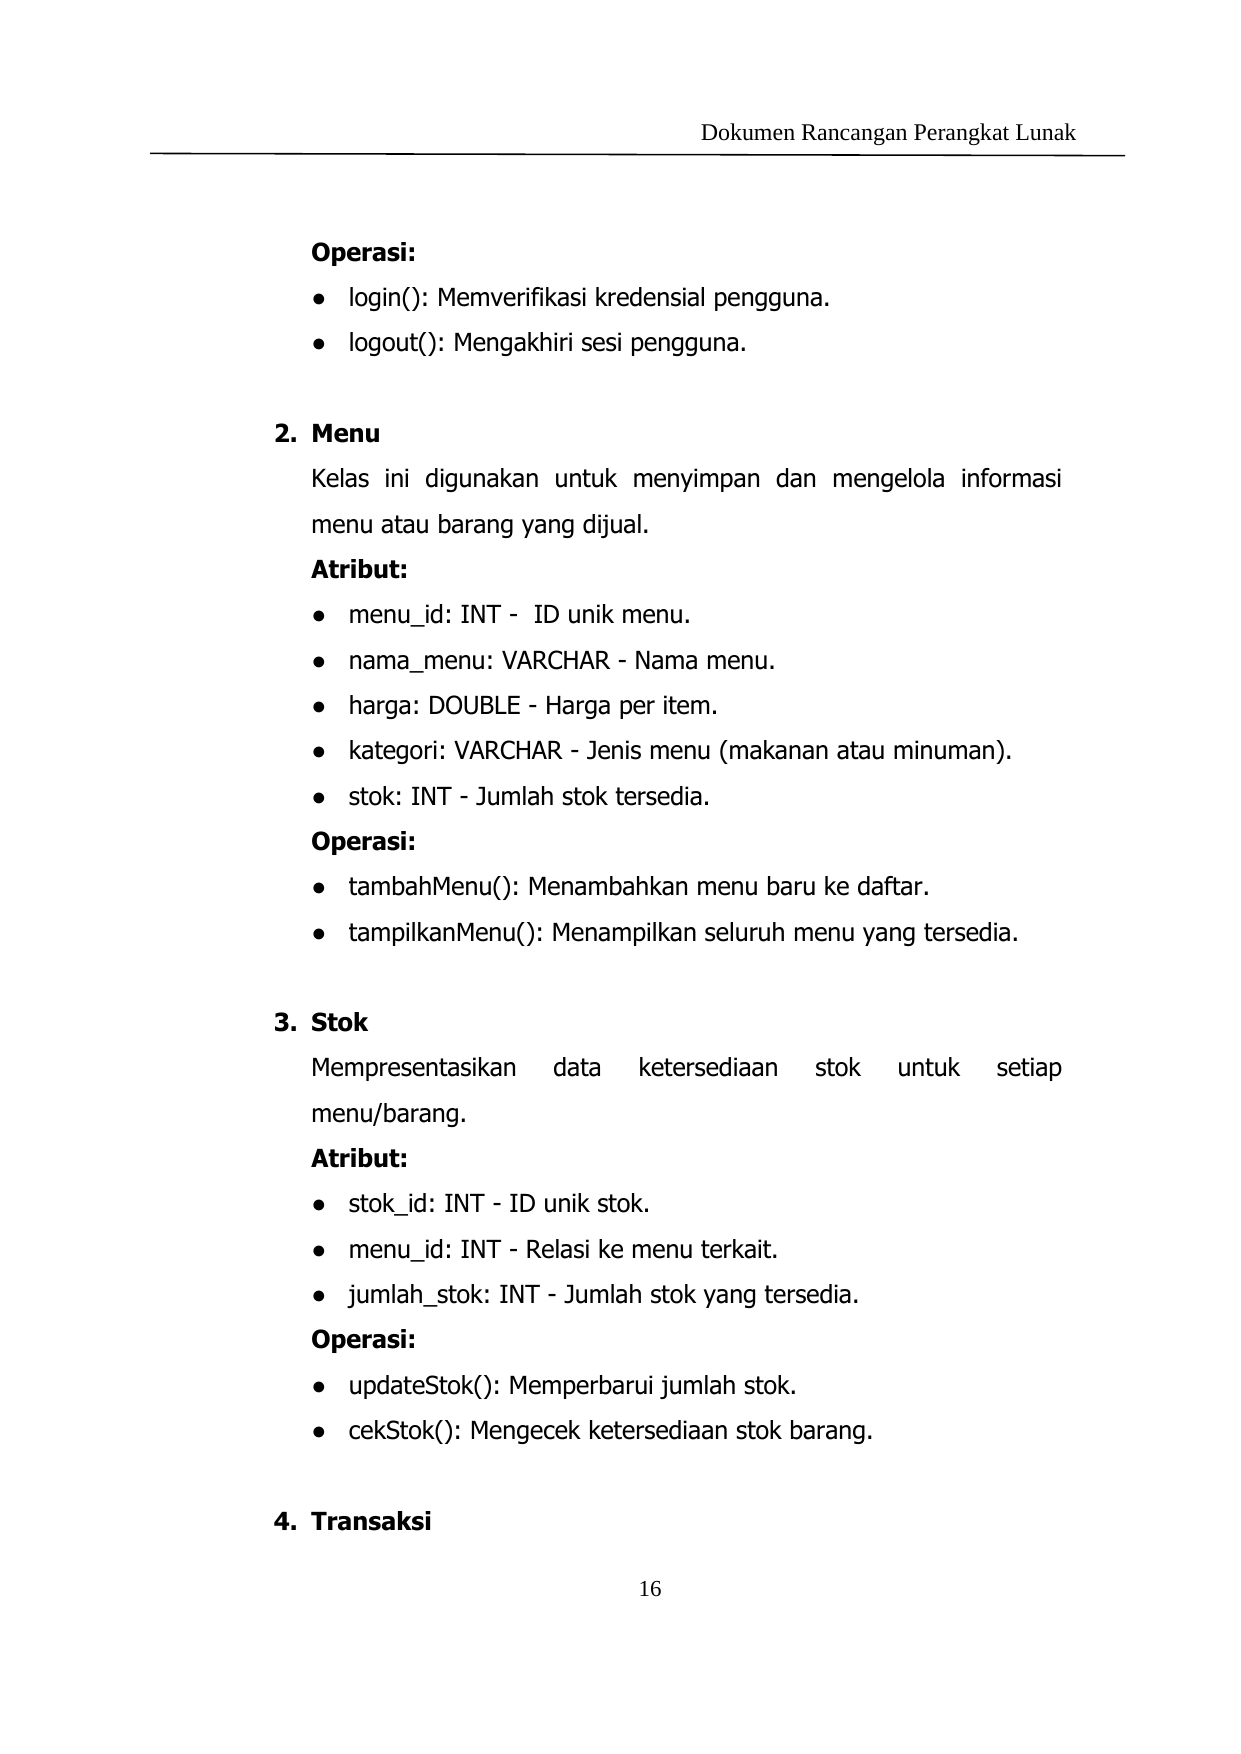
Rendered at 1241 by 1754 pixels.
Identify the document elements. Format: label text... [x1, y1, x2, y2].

list Stok [274, 1007, 1063, 1037]
list Menu [274, 417, 1063, 448]
list stok: INT - Jumlah stok tersedia. [311, 780, 1063, 810]
list menu_id: INT - Relasi ke menu terkait. [311, 1233, 1063, 1263]
list jumlah_stok: INT - Jumlah stok yang tersedia. [311, 1278, 1063, 1309]
list stok_id: INT - ID unik stok. [311, 1188, 1063, 1218]
text Operasi: [236, 1324, 1063, 1354]
list logout(): Mengakhiri sesi pengguna. [311, 327, 1063, 357]
text Operasi: [236, 825, 1063, 856]
list tampilkanMenu(): Menampilkan seluruh menu yang tersedia. [311, 916, 1063, 946]
text Atribut: [311, 553, 1063, 584]
list harga: DOUBLE - Harga per item. [311, 689, 1063, 719]
text Operasi: [236, 236, 1063, 266]
list tambahMenu(): Menambahkan menu baru ke daftar. [311, 871, 1063, 901]
list login(): Memverifikasi kredensial pengguna. [311, 282, 1063, 312]
list menu_id: INT - ID unik menu. [311, 599, 1063, 629]
text Atribut: [311, 1142, 1063, 1173]
text Mempresentasikan data ketersediaan stok untuk setiap menu/barang. [311, 1052, 1063, 1127]
list kategori: VARCHAR - Jenis menu (makanan atau minuman). [311, 735, 1063, 765]
list updateStok(): Memperbarui jumlah stok. [311, 1369, 1063, 1399]
list cekStok(): Mengecek ketersediaan stok barang. [311, 1414, 1063, 1444]
list Transaksi [274, 1505, 1063, 1535]
list nama_menu: VARCHAR - Nama menu. [311, 644, 1063, 674]
text Kelas ini digunakan untuk menyimpan dan mengelola informasi menu atau barang yang dijual. [311, 463, 1063, 538]
